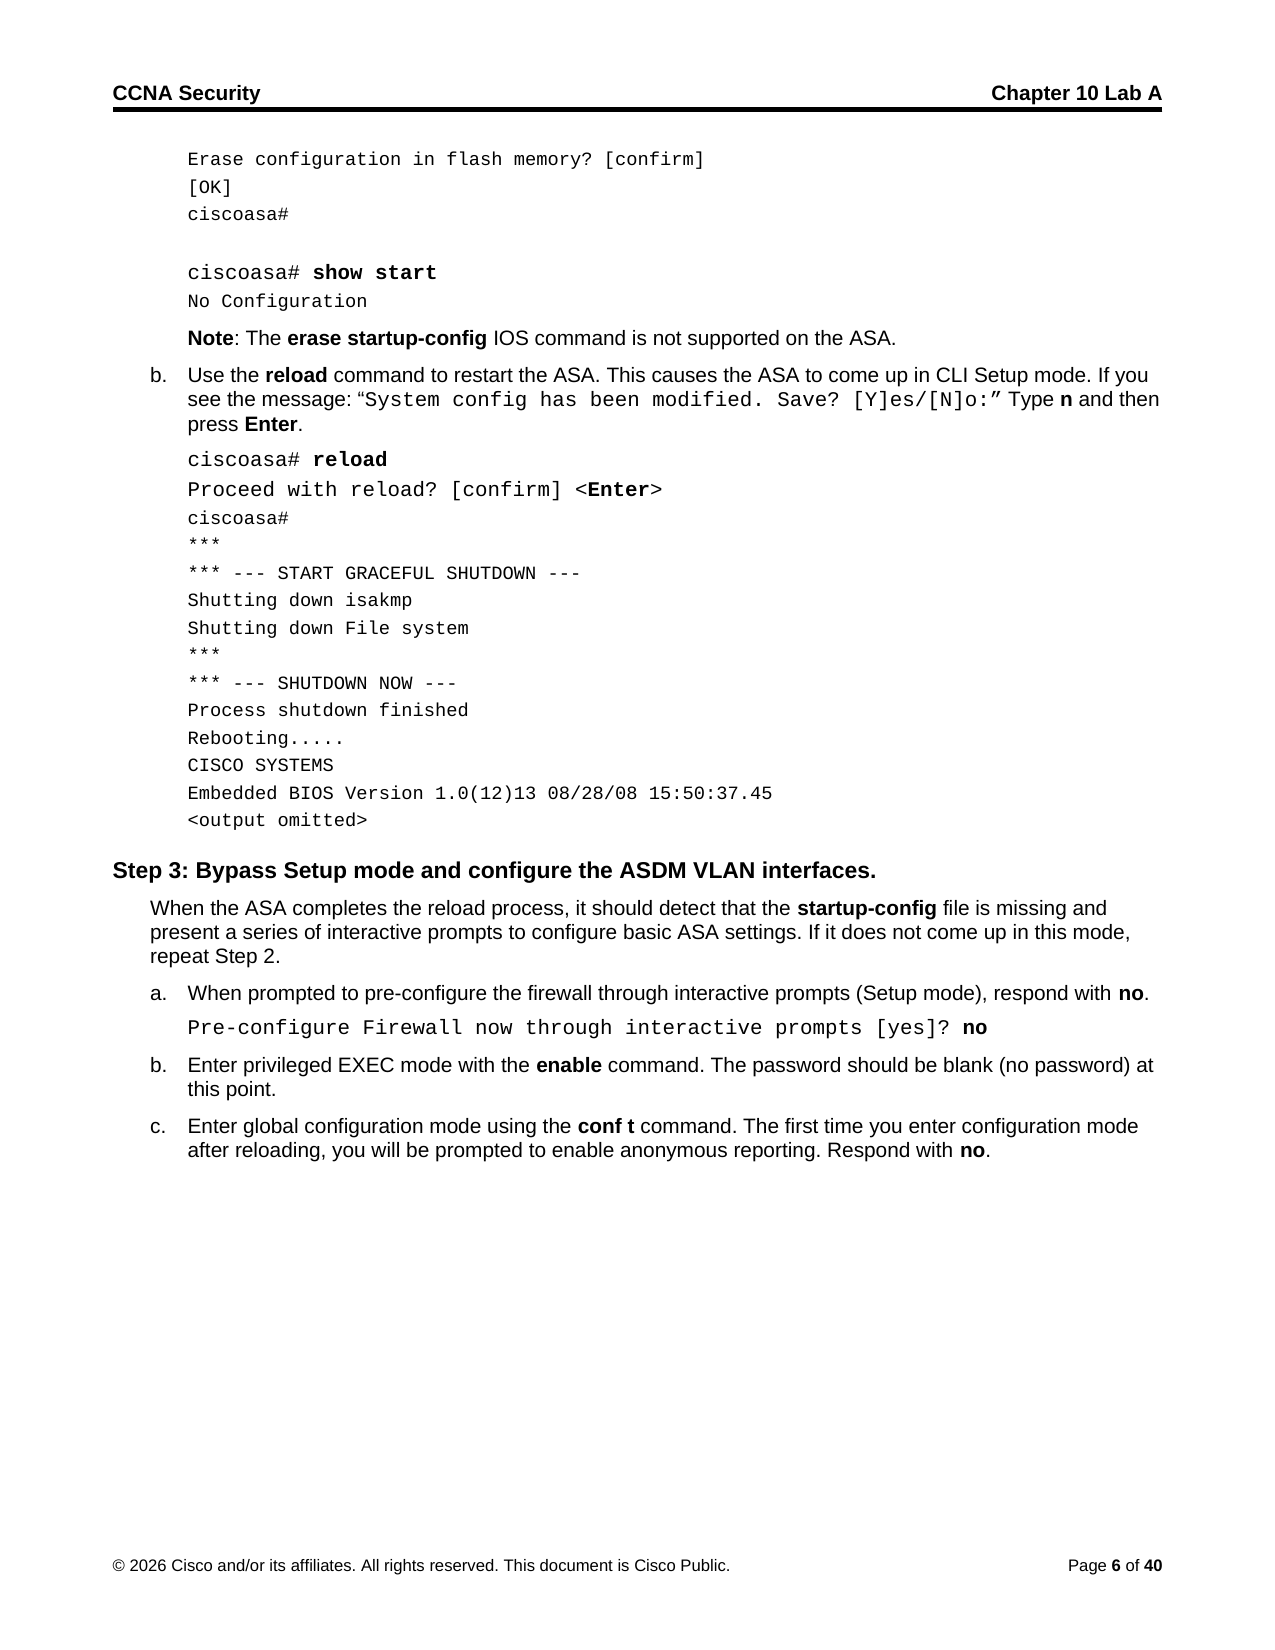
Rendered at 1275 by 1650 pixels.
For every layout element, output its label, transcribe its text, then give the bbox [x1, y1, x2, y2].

text Pre-configure Firewall now through interactive prompts [yes]? no [187, 1017, 1162, 1041]
text <output omitted> [187, 811, 1162, 832]
text [OK] [187, 177, 1162, 199]
text CISCO SYSTEMS [187, 756, 1162, 777]
text Bypass Setup mode and configure the ASDM VLAN interfaces. [112, 857, 1162, 884]
text ciscoasa# show start [187, 262, 1162, 286]
text Shutting down isakmp [187, 591, 1162, 612]
text No Configuration [187, 292, 1162, 313]
text Process shutdown finished [187, 701, 1162, 722]
text *** --- SHUTDOWN NOW --- [187, 673, 1162, 695]
text *** [187, 646, 1162, 667]
text ciscoasa# [187, 205, 1162, 226]
text *** [187, 536, 1162, 557]
text Enter global configuration mode using the conf t command. The first time you enter configuration mode after reloading, you will be prompted to enable anonymous reporting. Respond with no. [150, 1113, 1162, 1161]
text Use the reload command to restart the ASA. This causes the ASA to come up in CLI Setup mode. If you see the message: “System config has been modified. Save? [Y]es/[N]o:” Type n and then press Enter. [150, 362, 1162, 436]
text *** --- START GRACEFUL SHUTDOWN --- [187, 563, 1162, 585]
text Note: The erase startup-config IOS command is not supported on the ASA. [187, 326, 1162, 350]
text Rebooting..... [187, 728, 1162, 750]
text Embedded BIOS Version 1.0(12)13 08/28/08 15:50:37.45 [187, 783, 1162, 805]
text When prompted to pre-configure the firewall through interactive prompts (Setup mode), respond with no. [150, 981, 1162, 1004]
text Shutting down File system [187, 618, 1162, 640]
text ciscoasa# reload [187, 449, 1162, 472]
text Erase configuration in flash memory? [confirm] [187, 150, 1162, 171]
text When the ASA completes the reload process, it should detect that the startup-config file is missing and present a series of interactive prompts to configure basic ASA settings. If it does not come up in this mode, repeat Step 2. [150, 896, 1162, 968]
text ciscoasa# [187, 508, 1162, 530]
text Enter privileged EXEC mode with the enable command. The password should be blank (no password) at this point. [150, 1053, 1162, 1101]
text Proceed with reload? [confirm] <Enter> [187, 479, 1162, 502]
